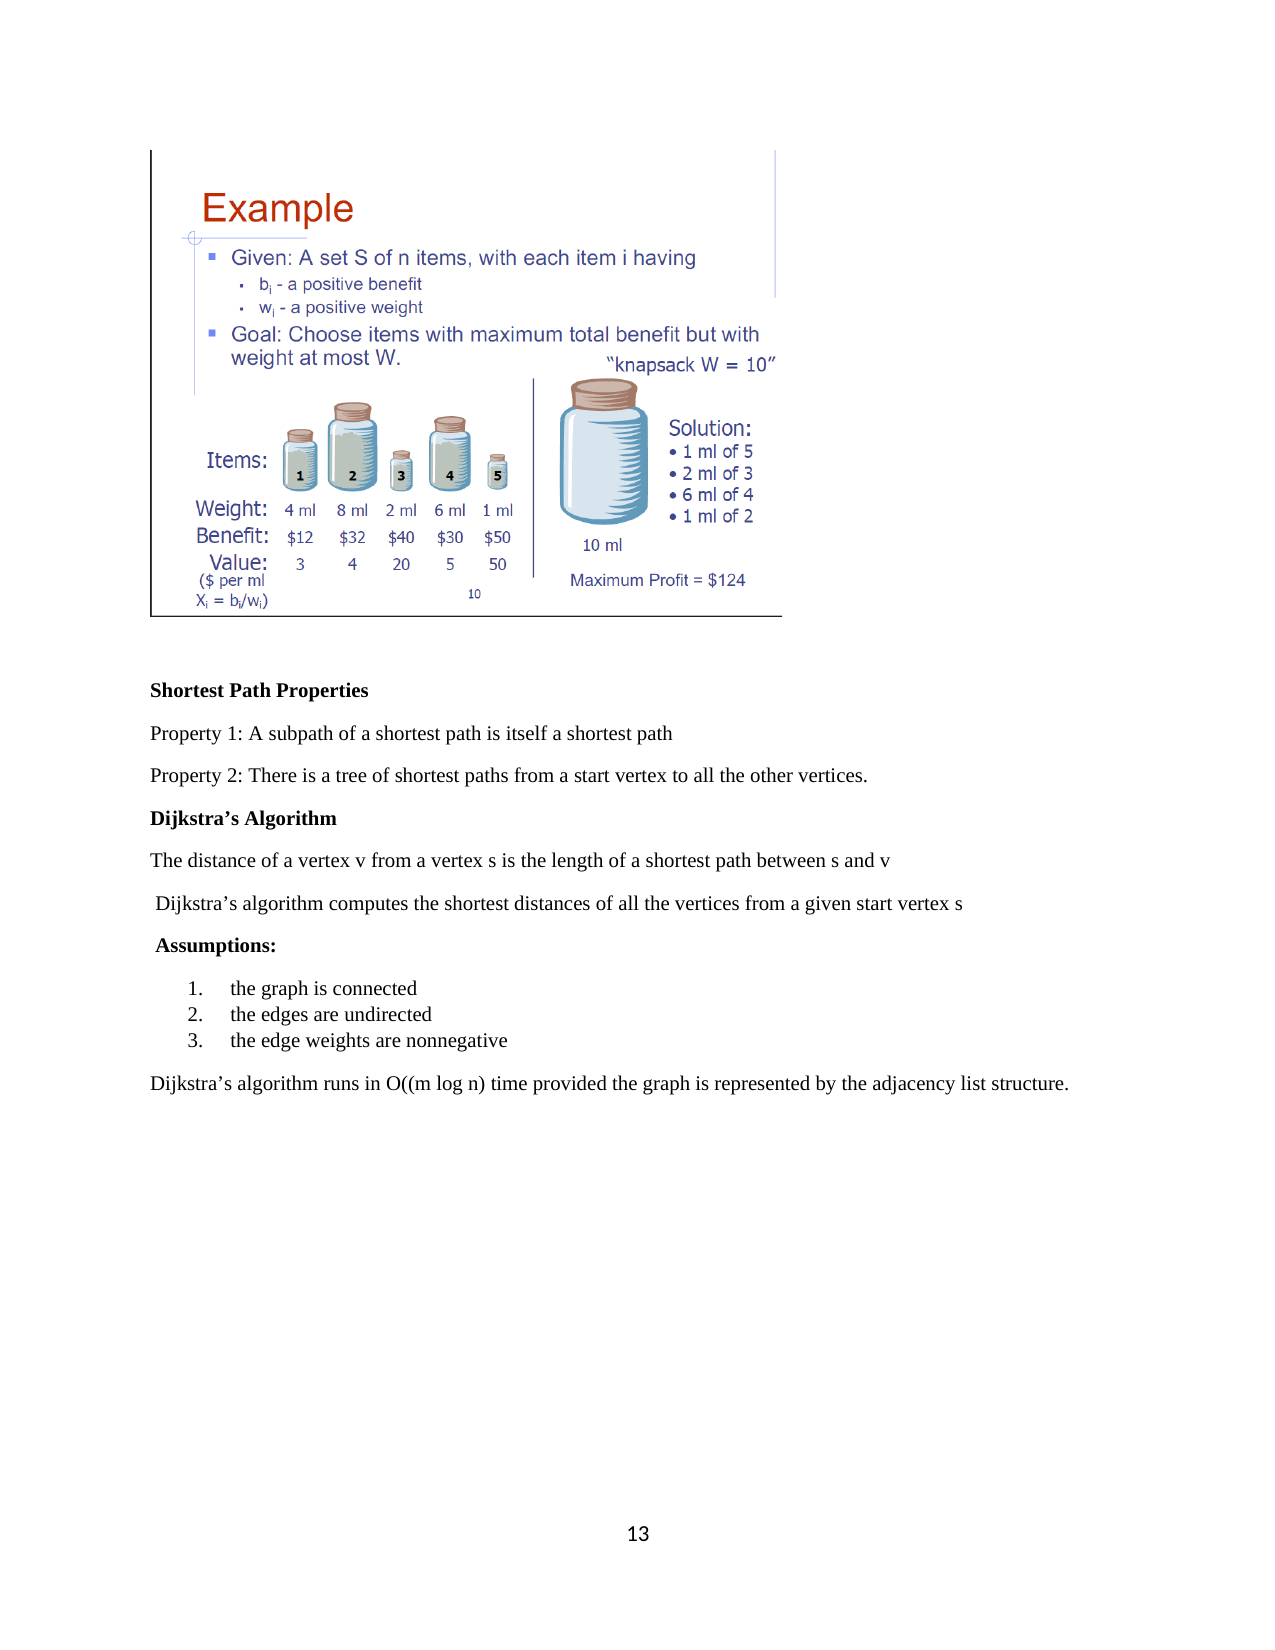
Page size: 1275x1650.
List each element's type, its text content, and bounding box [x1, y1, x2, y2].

text Property 2: There is a tree of shortest paths from a start vertex to all the other vertices. [150, 763, 1125, 787]
text The distance of a vertex v from a vertex s is the length of a shortest path between s and v [150, 848, 1125, 872]
text Shortest Path Properties [150, 678, 1125, 702]
text Assumptions: [150, 933, 1125, 957]
text Dijkstra’s Algorithm [150, 806, 1125, 830]
list the edge weights are nonnegative [187, 1028, 1125, 1052]
picture [150, 150, 783, 617]
text Dijkstra’s algorithm runs in O((m log n) time provided the graph is represented by the adjacency list structure. [150, 1071, 1125, 1094]
list the graph is connected [187, 976, 1125, 1000]
text Property 1: A subpath of a shortest path is itself a shortest path [150, 720, 1125, 744]
list the edges are undirected [187, 1002, 1125, 1026]
text Dijkstra’s algorithm computes the shortest distances of all the vertices from a given start vertex s [150, 891, 1125, 915]
